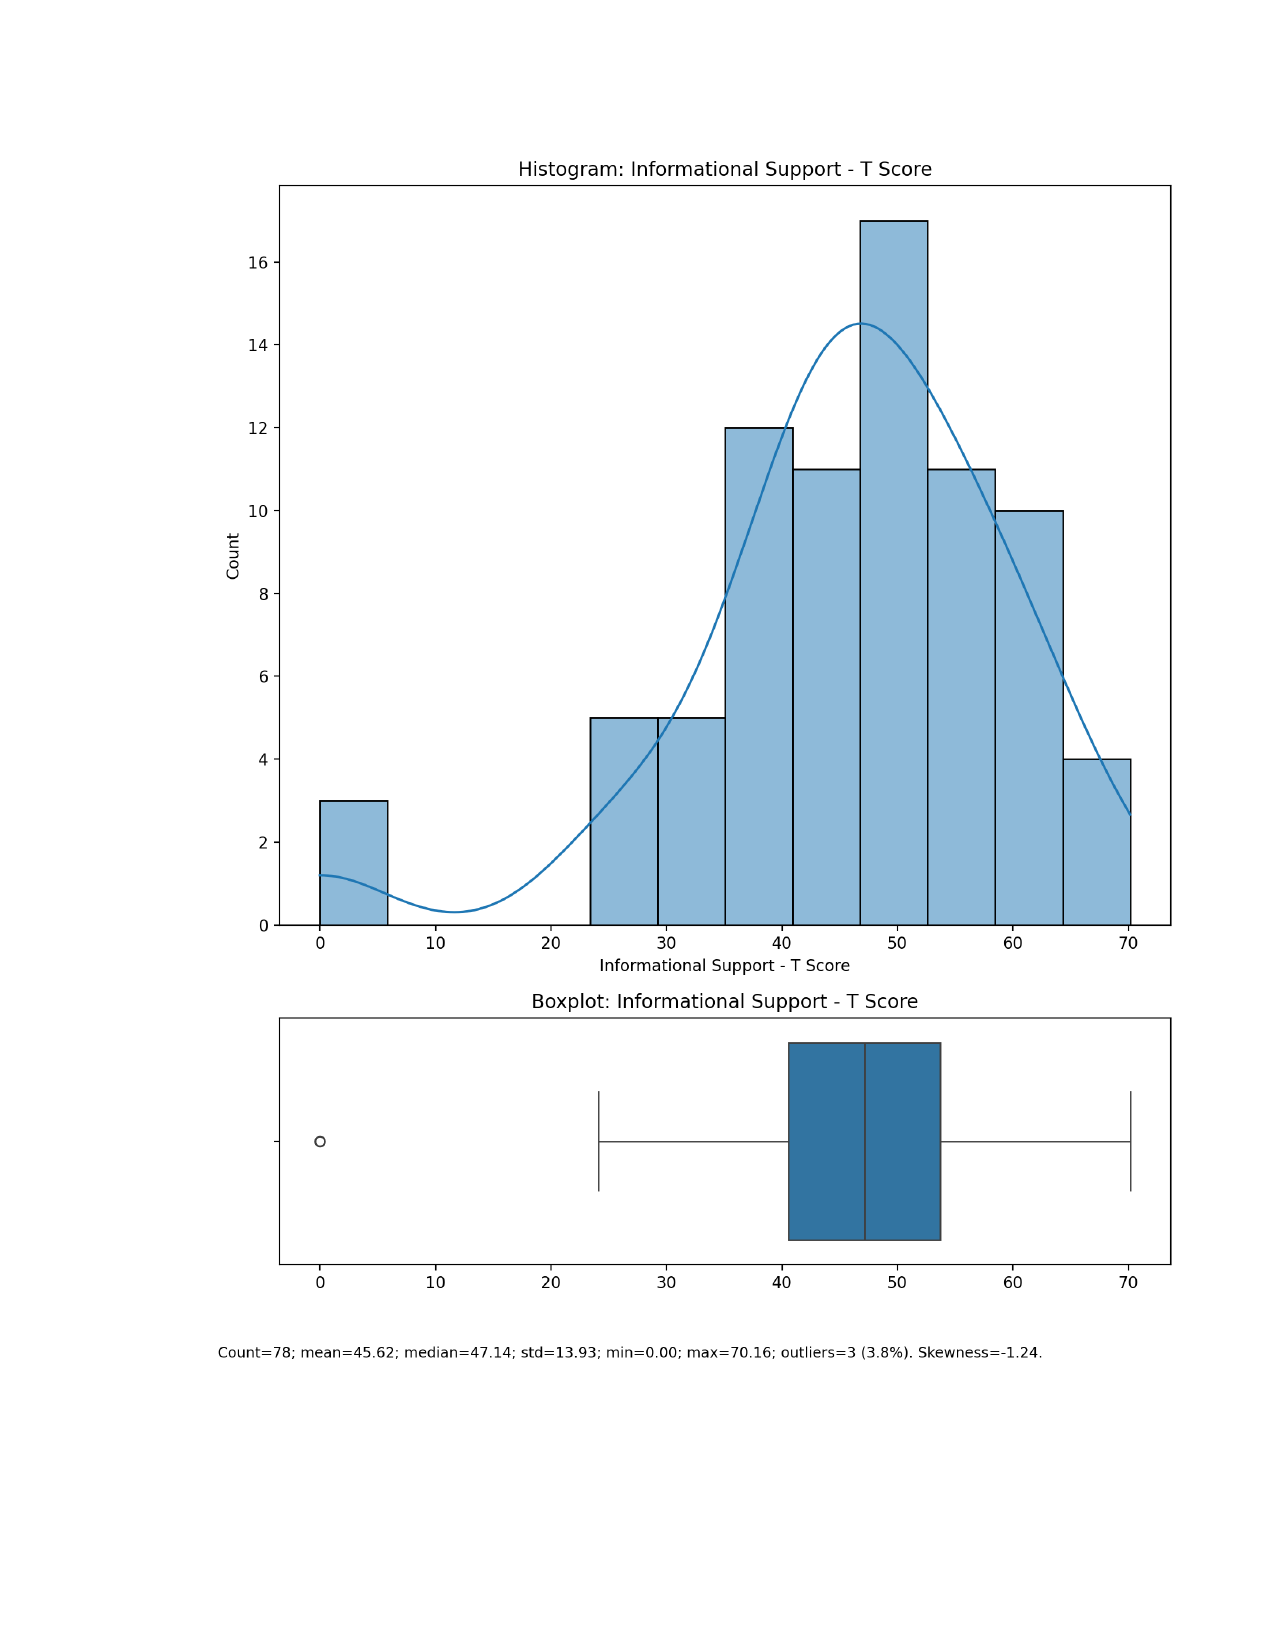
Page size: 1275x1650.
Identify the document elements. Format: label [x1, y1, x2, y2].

picture [206, 150, 1182, 1371]
